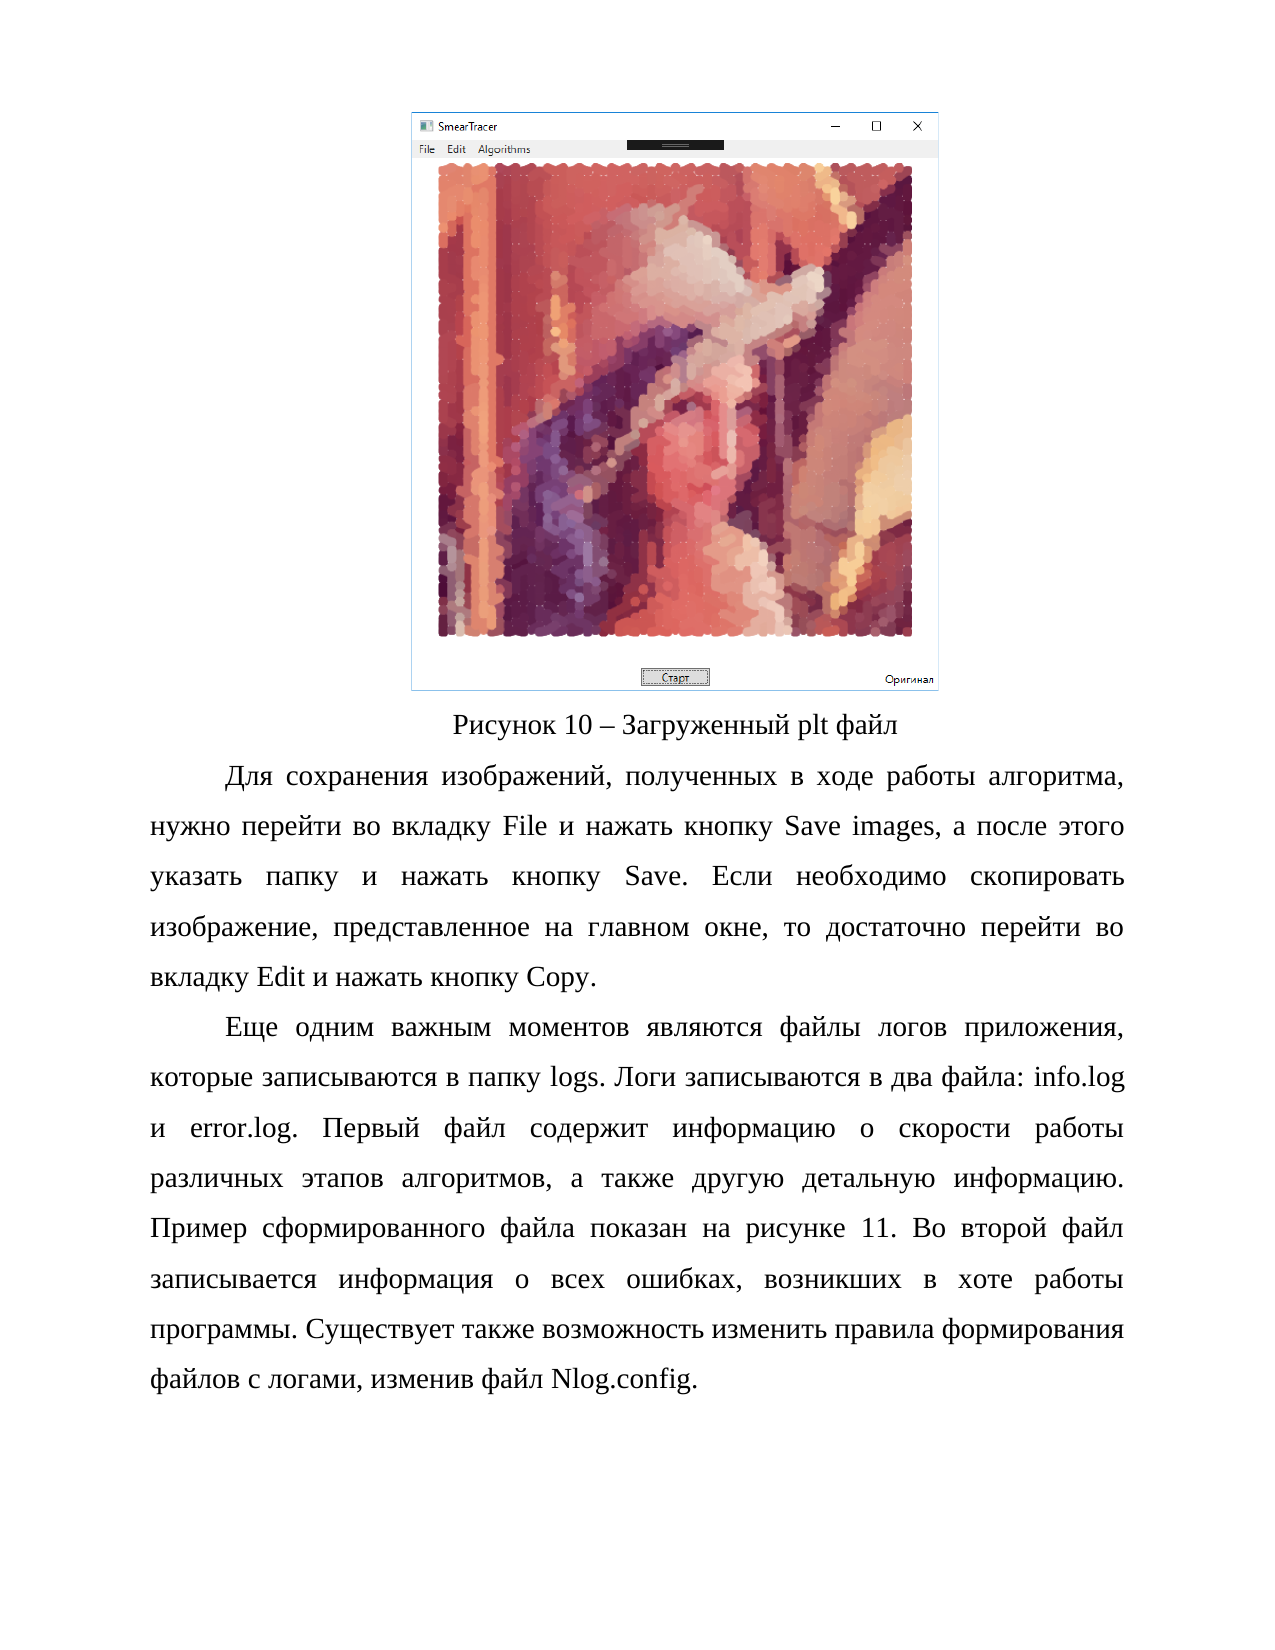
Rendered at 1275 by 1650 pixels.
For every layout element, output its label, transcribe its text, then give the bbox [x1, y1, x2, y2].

picture [411, 112, 939, 691]
text Еще одним важным моментов являются файлы логов приложения, которые записываются в папку logs. Логи записываются в два файла: info.log и error.log. Первый файл содержит информацию о скорости работы различных этапов алгоритмов, а также другую детальную информацию. Пример сформированного файла показан на рисунке 11. Во второй файл записывается информация о всех ошибках, возникших в хоте работы программы. Существует также возможность изменить правила формирования файлов с логами, изменив файл Nlog.config. [150, 1009, 1125, 1395]
text Рисунок 10 – Загруженный plt файл [150, 707, 1125, 741]
text Для сохранения изображений, полученных в ходе работы алгоритма, нужно перейти во вкладку File и нажать кнопку Save images, а после этого указать папку и нажать кнопку Save. Если необходимо скопировать изображение, представленное на главном окне, то достаточно перейти во вкладку Edit и нажать кнопку Copy. [150, 758, 1125, 992]
